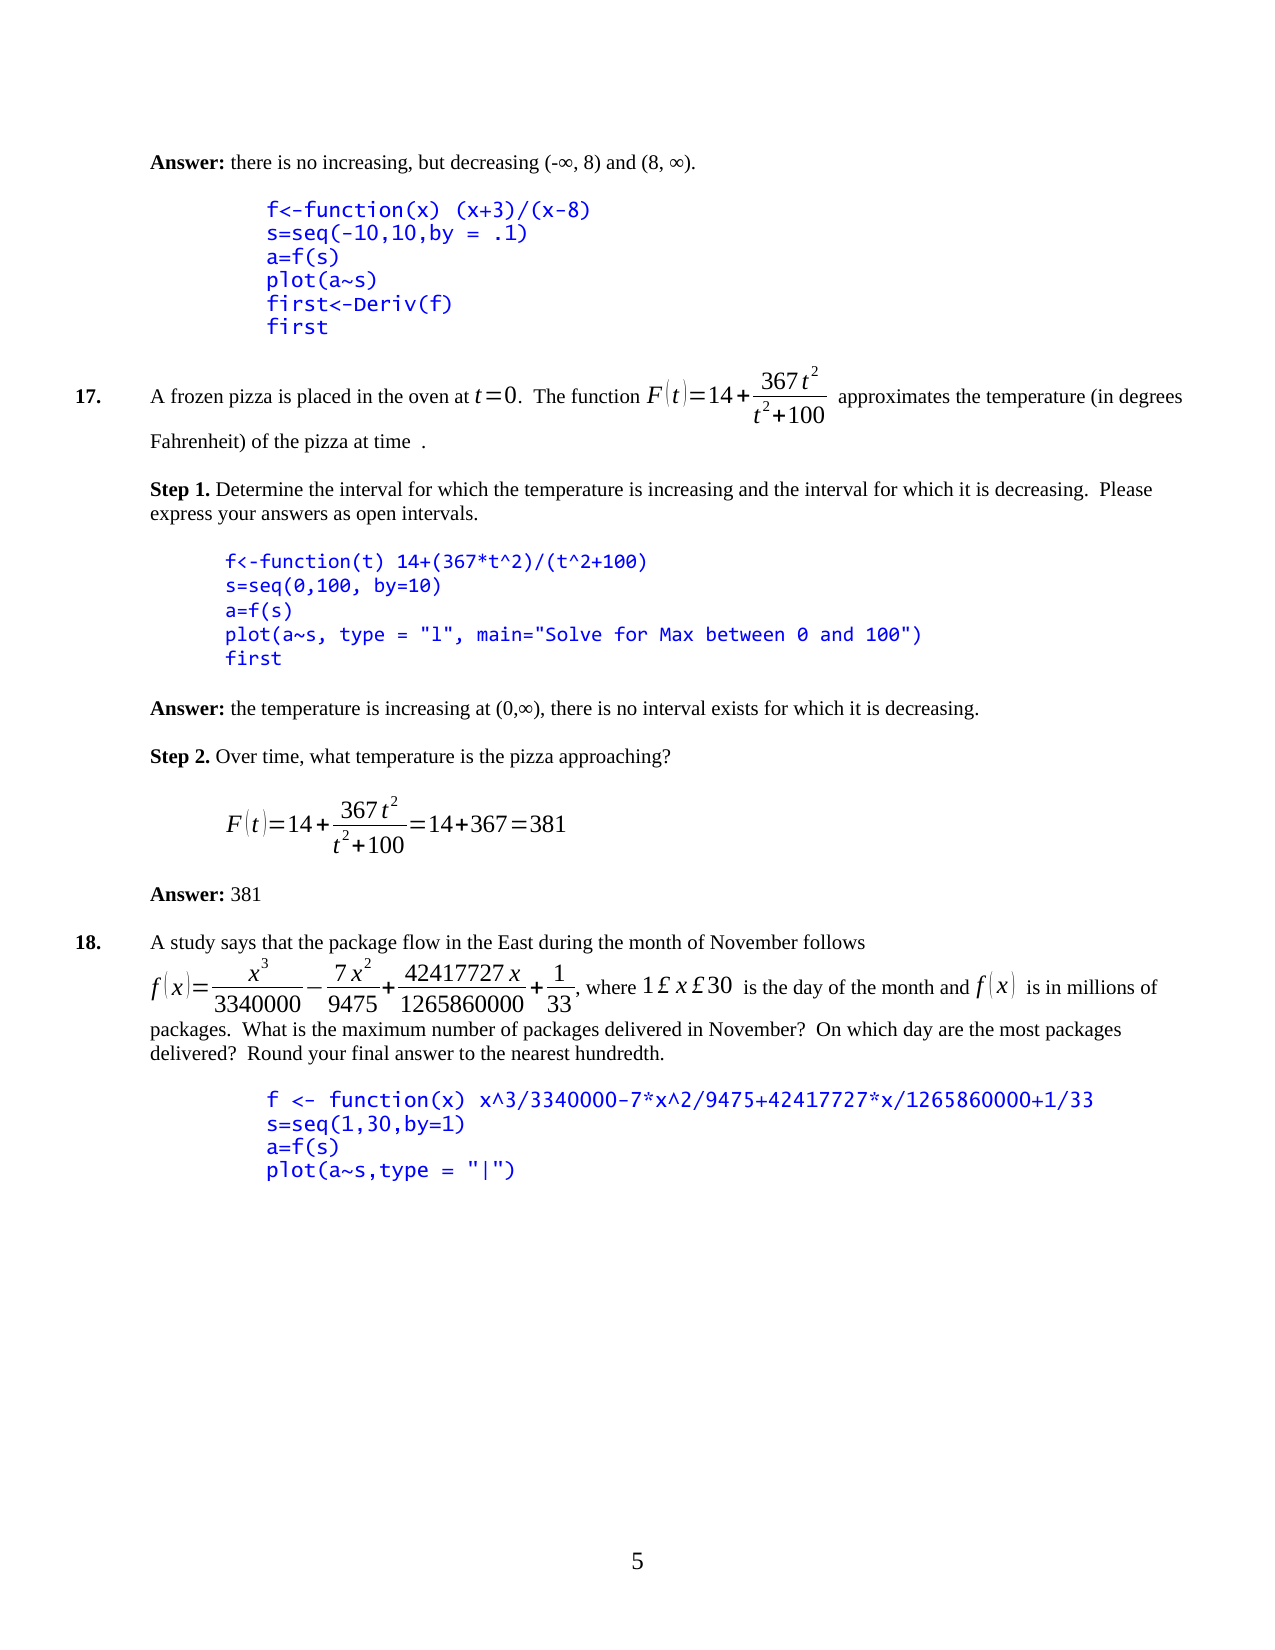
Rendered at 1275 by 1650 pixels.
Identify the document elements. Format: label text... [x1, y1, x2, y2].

text f<-function(t) 14+(367*t^2)/(t^2+100) [225, 549, 1200, 573]
text f <- function(x) x^3/3340000-7*x^2/9475+42417727*x/1265860000+1/33 [75, 1088, 1200, 1112]
text first [225, 315, 1200, 339]
text f<-function(x) (x+3)/(x-8) [225, 198, 1200, 222]
text a=f(s) [225, 598, 1200, 622]
text s=seq(1,30,by=1) [75, 1112, 1200, 1135]
text Answer: the temperature is increasing at (0,∞), there is no interval exists for which it is decreasing. [150, 695, 1200, 719]
text Answer: 381 [150, 882, 1200, 906]
text Answer: there is no increasing, but decreasing (-∞, 8) and (8, ∞). [75, 150, 1200, 174]
text plot(a~s, type = "l", main="Solve for Max between 0 and 100") [225, 622, 1200, 647]
text a=f(s) [75, 1135, 1200, 1159]
text Step 2. Over time, what temperature is the pizza approaching? [150, 744, 1200, 768]
text plot(a~s,type = "|") [75, 1159, 1200, 1182]
text first<-Deriv(f) [225, 292, 1200, 315]
text 17. A frozen pizza is placed in the oven at . The function approximates the temperature (in degrees Fahrenheit) of the pizza at time . [75, 363, 1200, 453]
text first [225, 647, 1200, 671]
text s=seq(0,100, by=10) [225, 573, 1200, 598]
text plot(a~s) [225, 268, 1200, 292]
text Step 1. Determine the interval for which the temperature is increasing and the interval for which it is decreasing. Please express your answers as open intervals. [150, 477, 1200, 525]
text 18. A study says that the package flow in the East during the month of November follows , where is the day of the month and is in millions of packages. What is the maximum number of packages delivered in November? On which day are the most packages delivered? Round your final answer to the nearest hundredth. [75, 930, 1200, 1065]
text a=f(s) [75, 245, 1200, 268]
text s=seq(-10,10,by = .1) [75, 222, 1200, 245]
